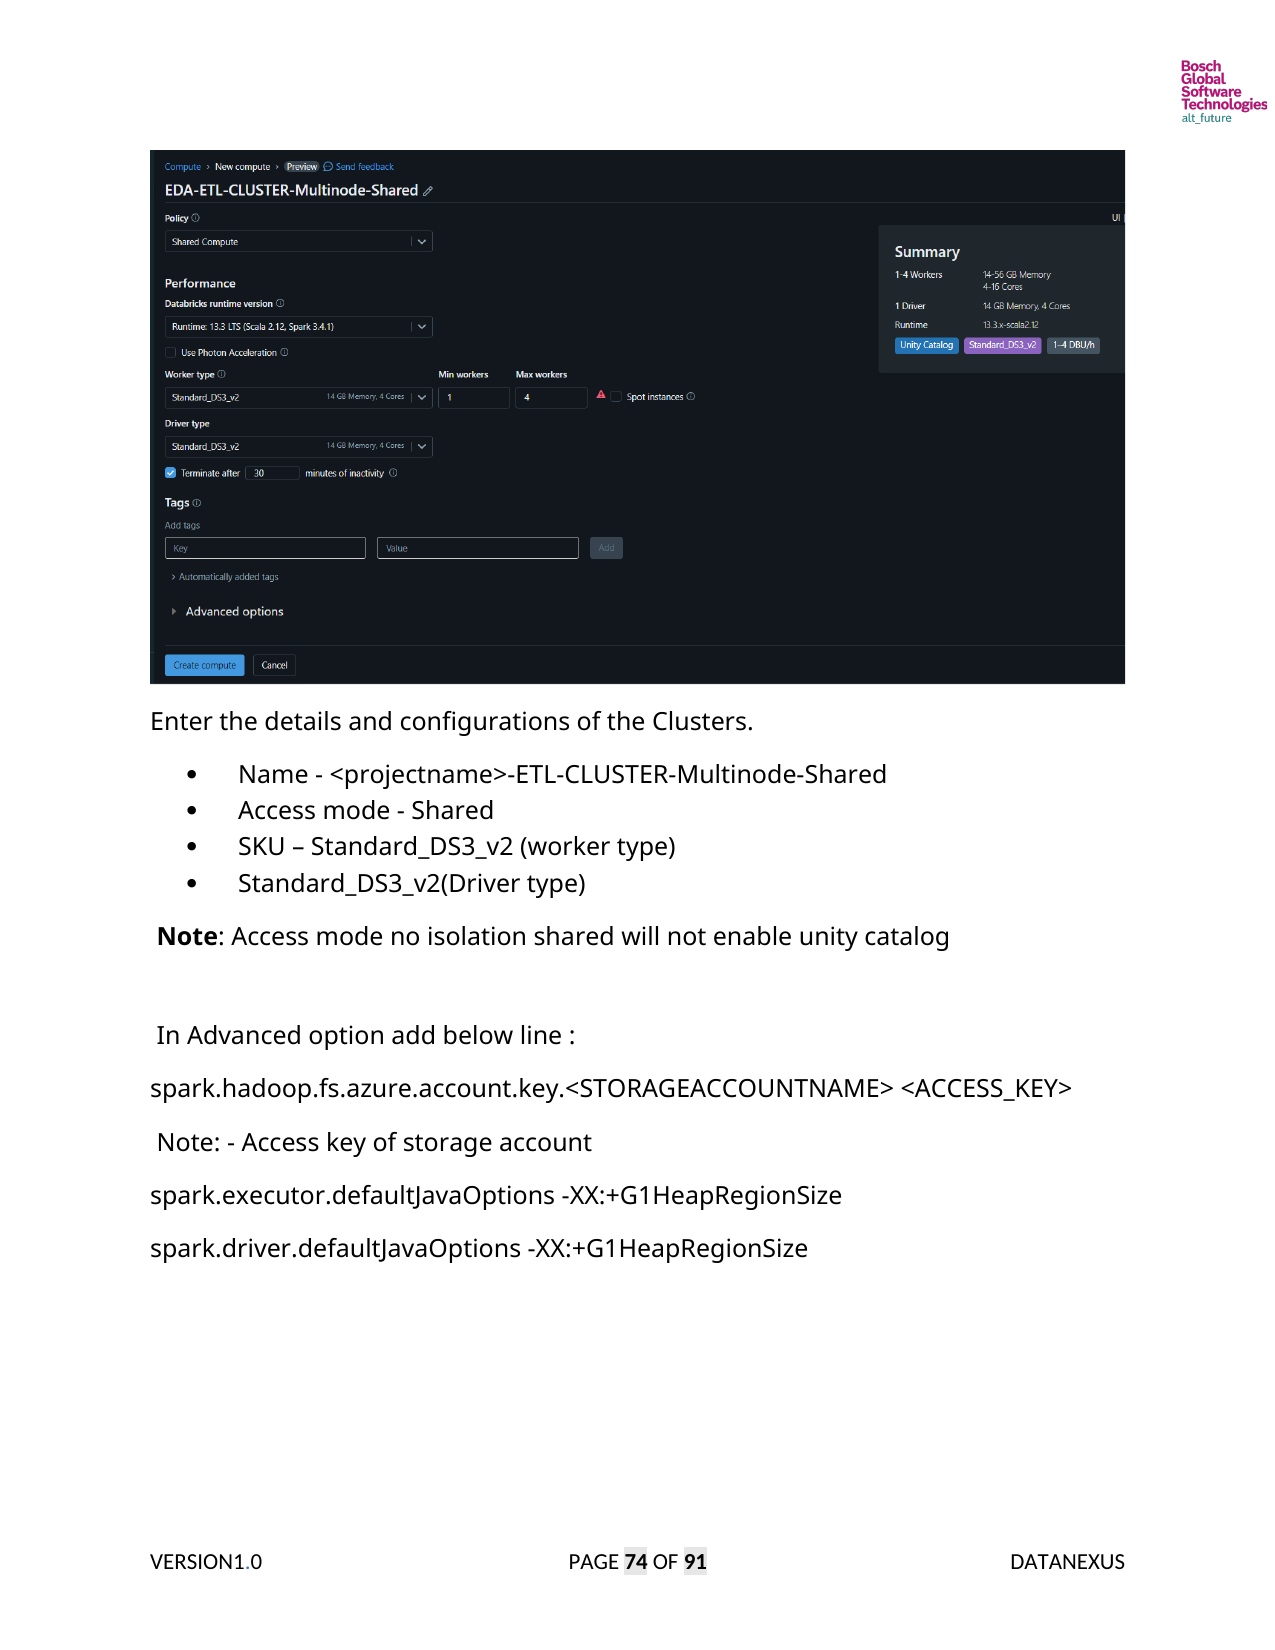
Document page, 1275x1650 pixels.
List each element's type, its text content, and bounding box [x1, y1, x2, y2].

list Standard_DS3_v2(Driver type) [187, 865, 1125, 899]
list Name - <projectname>-ETL-CLUSTER-Multinode-Shared [187, 756, 1125, 790]
text Note: Access mode no isolation shared will not enable unity catalog [150, 918, 1125, 952]
text spark.driver.defaultJavaOptions -XX:+G1HeapRegionSize [150, 1230, 1125, 1264]
picture [150, 150, 1125, 685]
text spark.hadoop.fs.azure.account.key.<STORAGEACCOUNTNAME> <ACCESS_KEY> [150, 1071, 1125, 1105]
text spark.executor.defaultJavaOptions -XX:+G1HeapRegionSize [150, 1177, 1125, 1211]
text In Advanced option add below line : [150, 1018, 1125, 1052]
text Enter the details and configurations of the Clusters. [150, 703, 1125, 737]
list SKU – Standard_DS3_v2 (worker type) [187, 829, 1125, 863]
text Note: - Access key of storage account [150, 1124, 1125, 1158]
picture [1181, 60, 1268, 124]
list Access mode - Shared [187, 793, 1125, 827]
